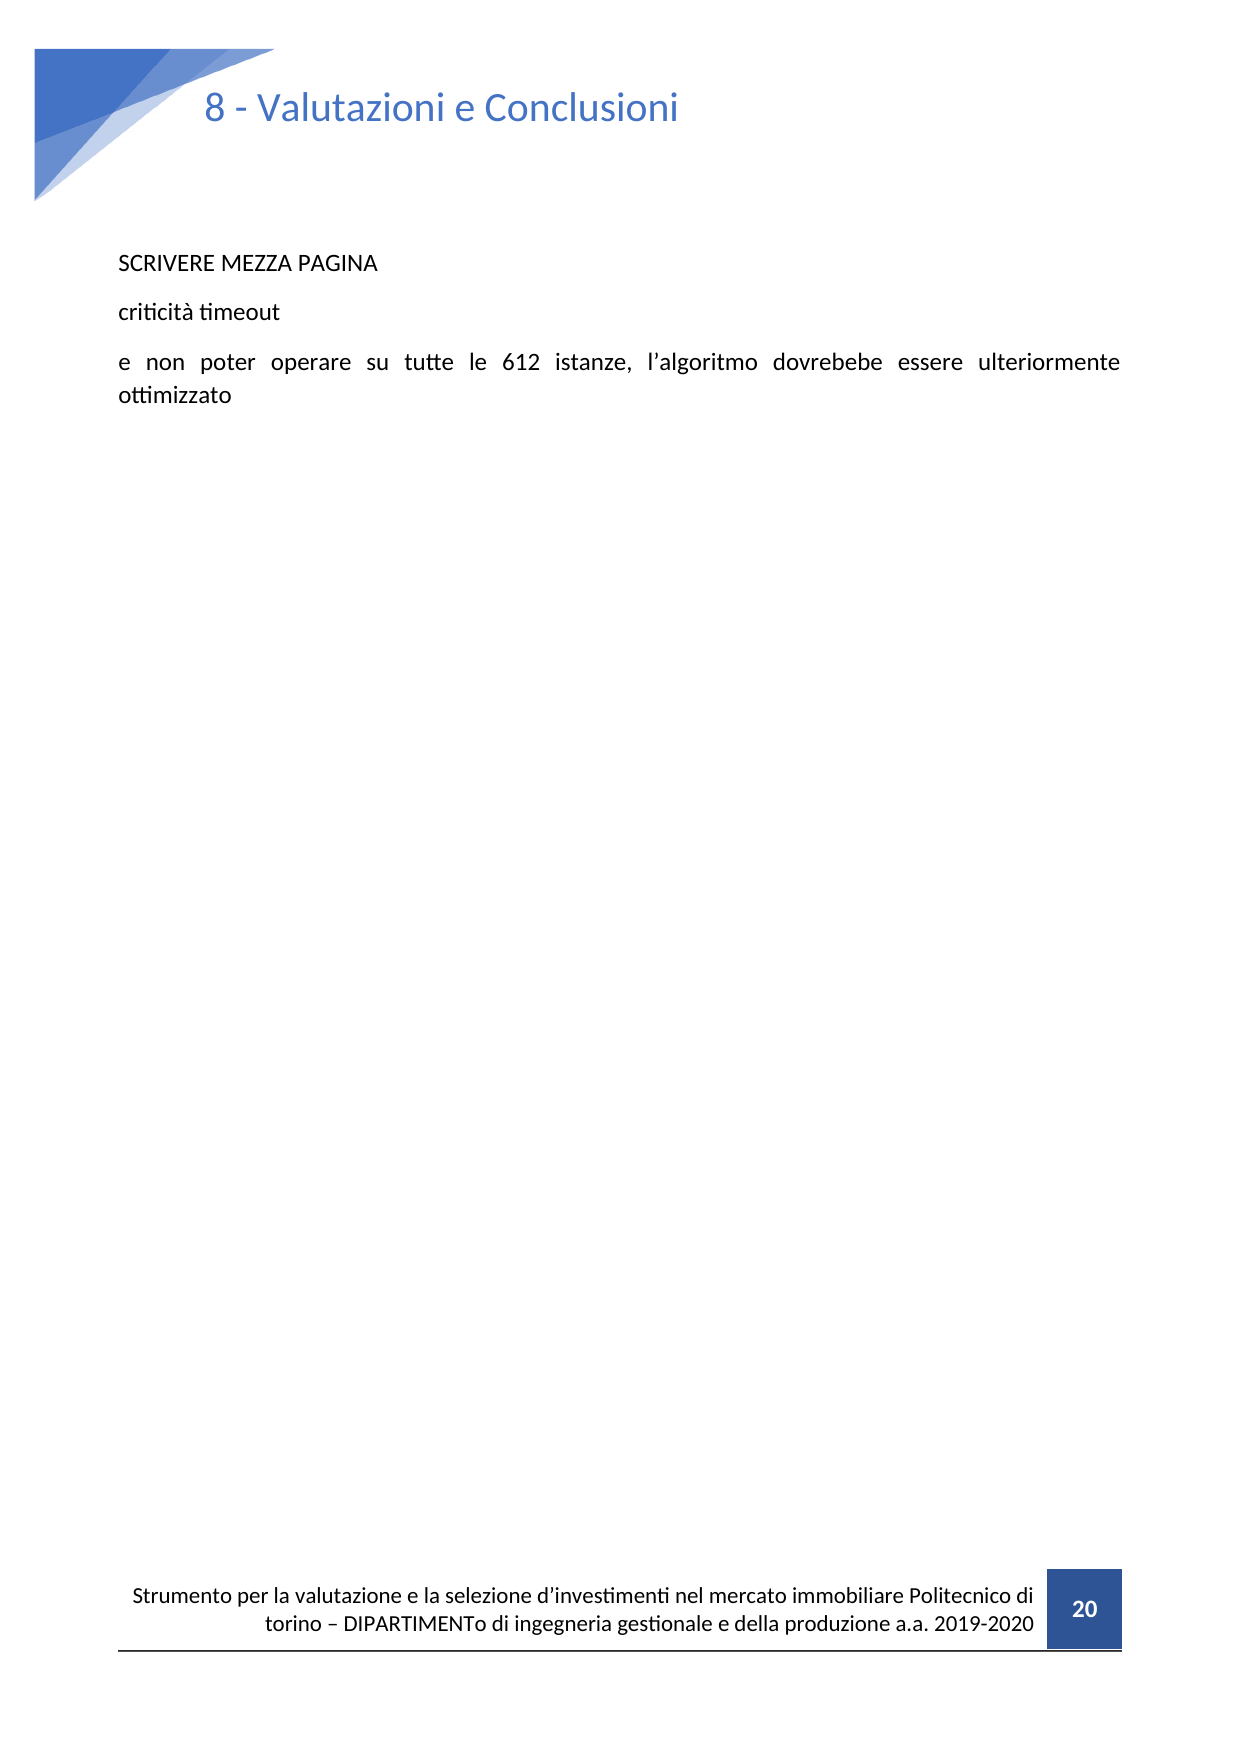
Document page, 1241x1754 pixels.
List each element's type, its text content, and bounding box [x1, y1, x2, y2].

text criticità timeout [118, 296, 1122, 327]
picture [34, 48, 277, 203]
text SCRIVERE MEZZA PAGINA [118, 247, 1122, 277]
text e non poter operare su tutte le 612 istanze, l’algoritmo dovrebebe essere ulteriormente ottimizzato [118, 346, 1122, 409]
